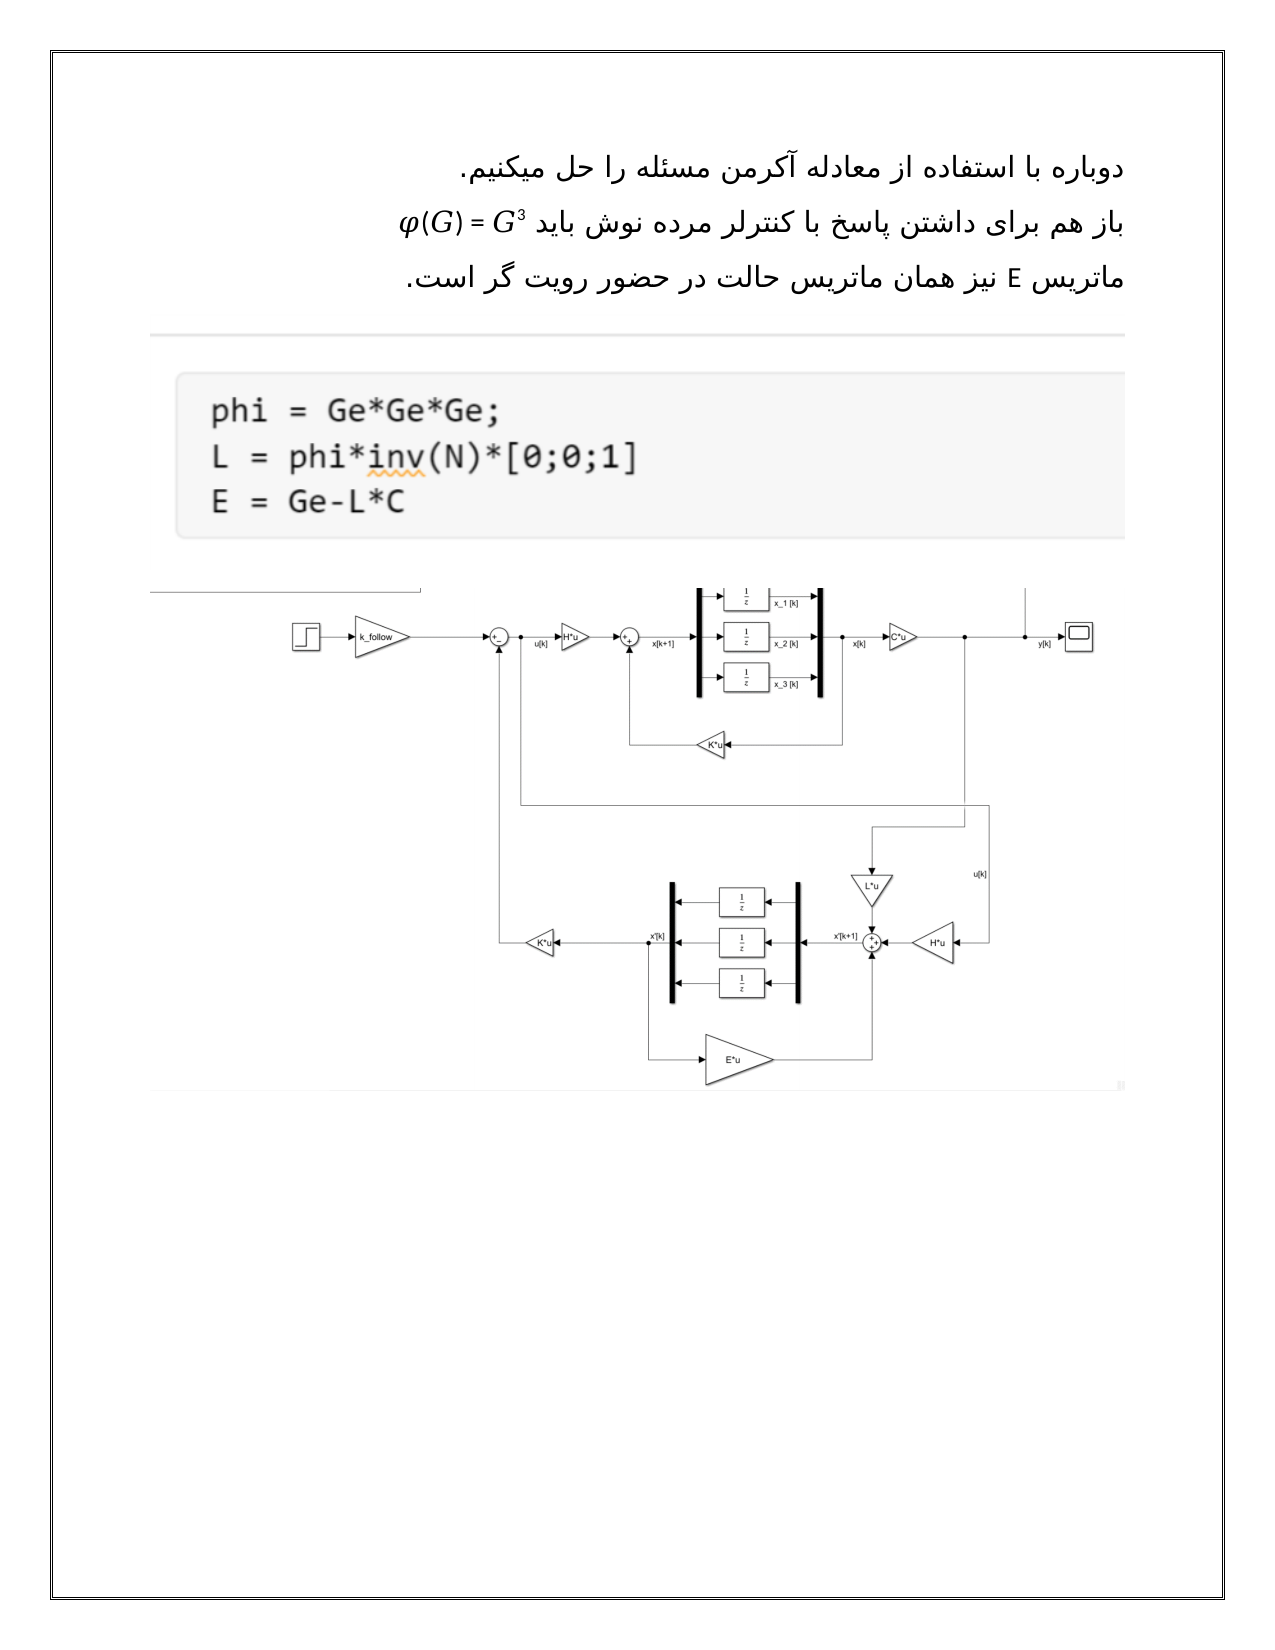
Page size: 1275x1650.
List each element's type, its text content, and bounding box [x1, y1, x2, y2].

text ماتریس E نیز همان ماتریس حالت در حضور رویت گر است. [150, 259, 1125, 295]
picture [150, 314, 1125, 570]
text باز هم برای داشتن پاسخ با کنترلر مرده نوش باید 𝜑(𝐺) = 𝐺3 [150, 203, 1125, 239]
picture [150, 588, 1125, 1091]
text دوباره با استفاده از معادله آکرمن مسئله را حل میکنیم. [150, 150, 1125, 184]
